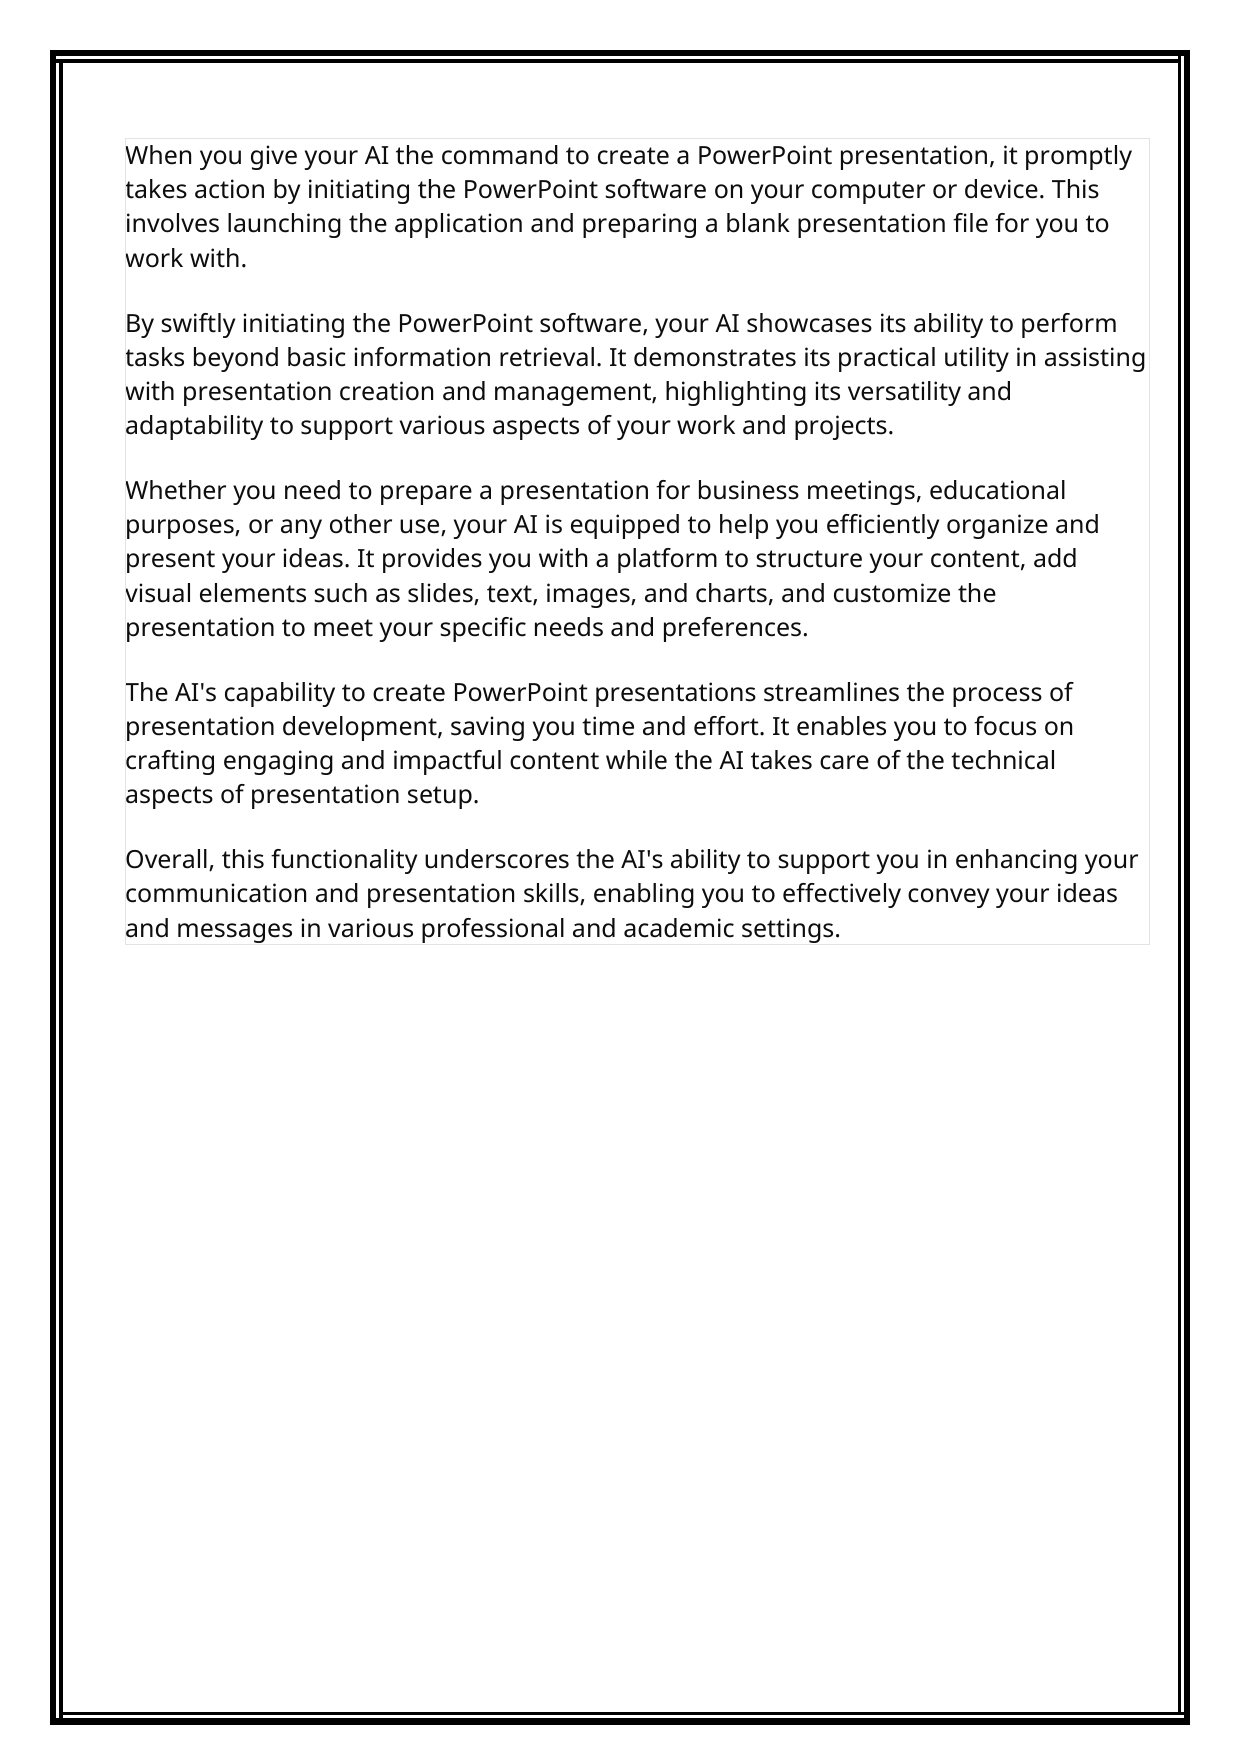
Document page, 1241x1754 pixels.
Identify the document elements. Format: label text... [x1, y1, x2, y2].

text The AI's capability to create PowerPoint presentations streamlines the process of presentation development, saving you time and effort. It enables you to focus on crafting engaging and impactful content while the AI takes care of the technical aspects of presentation setup. [126, 674, 1149, 811]
text Overall, this functionality underscores the AI's ability to support you in enhancing your communication and presentation skills, enabling you to effectively convey your ideas and messages in various professional and academic settings. [126, 842, 1149, 944]
text Whether you need to prepare a presentation for business meetings, educational purposes, or any other use, your AI is equipped to help you efficiently organize and present your ideas. It provides you with a platform to structure your content, add visual elements such as slides, text, images, and charts, and customize the presentation to meet your specific needs and preferences. [126, 472, 1149, 643]
text When you give your AI the command to create a PowerPoint presentation, it promptly takes action by initiating the PowerPoint software on your computer or device. This involves launching the application and preparing a blank presentation file for you to work with. [126, 139, 1149, 274]
text By swiftly initiating the PowerPoint software, your AI showcases its ability to perform tasks beyond basic information retrieval. It demonstrates its practical utility in assisting with presentation creation and management, highlighting its versatility and adaptability to support various aspects of your work and projects. [126, 305, 1149, 442]
